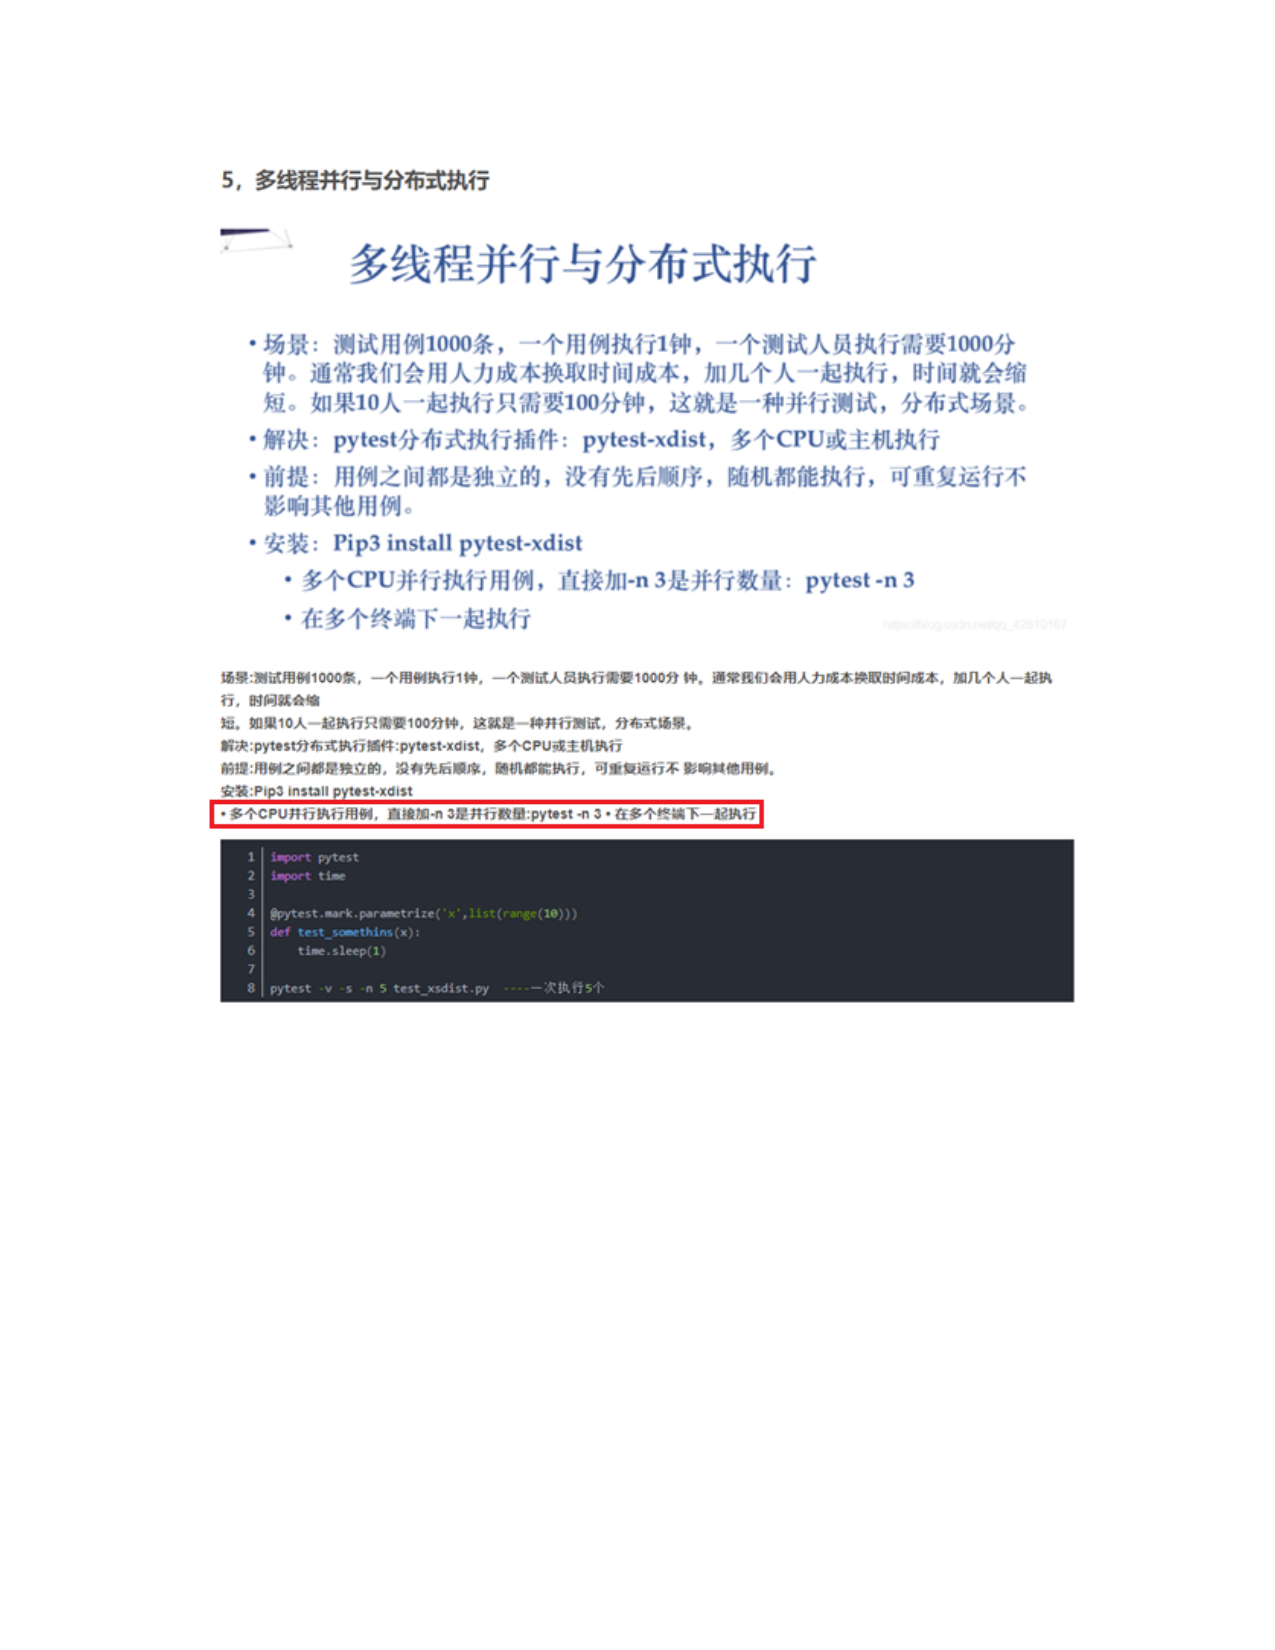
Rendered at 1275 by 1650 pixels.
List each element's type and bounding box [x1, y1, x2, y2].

picture [187, 150, 1087, 1021]
